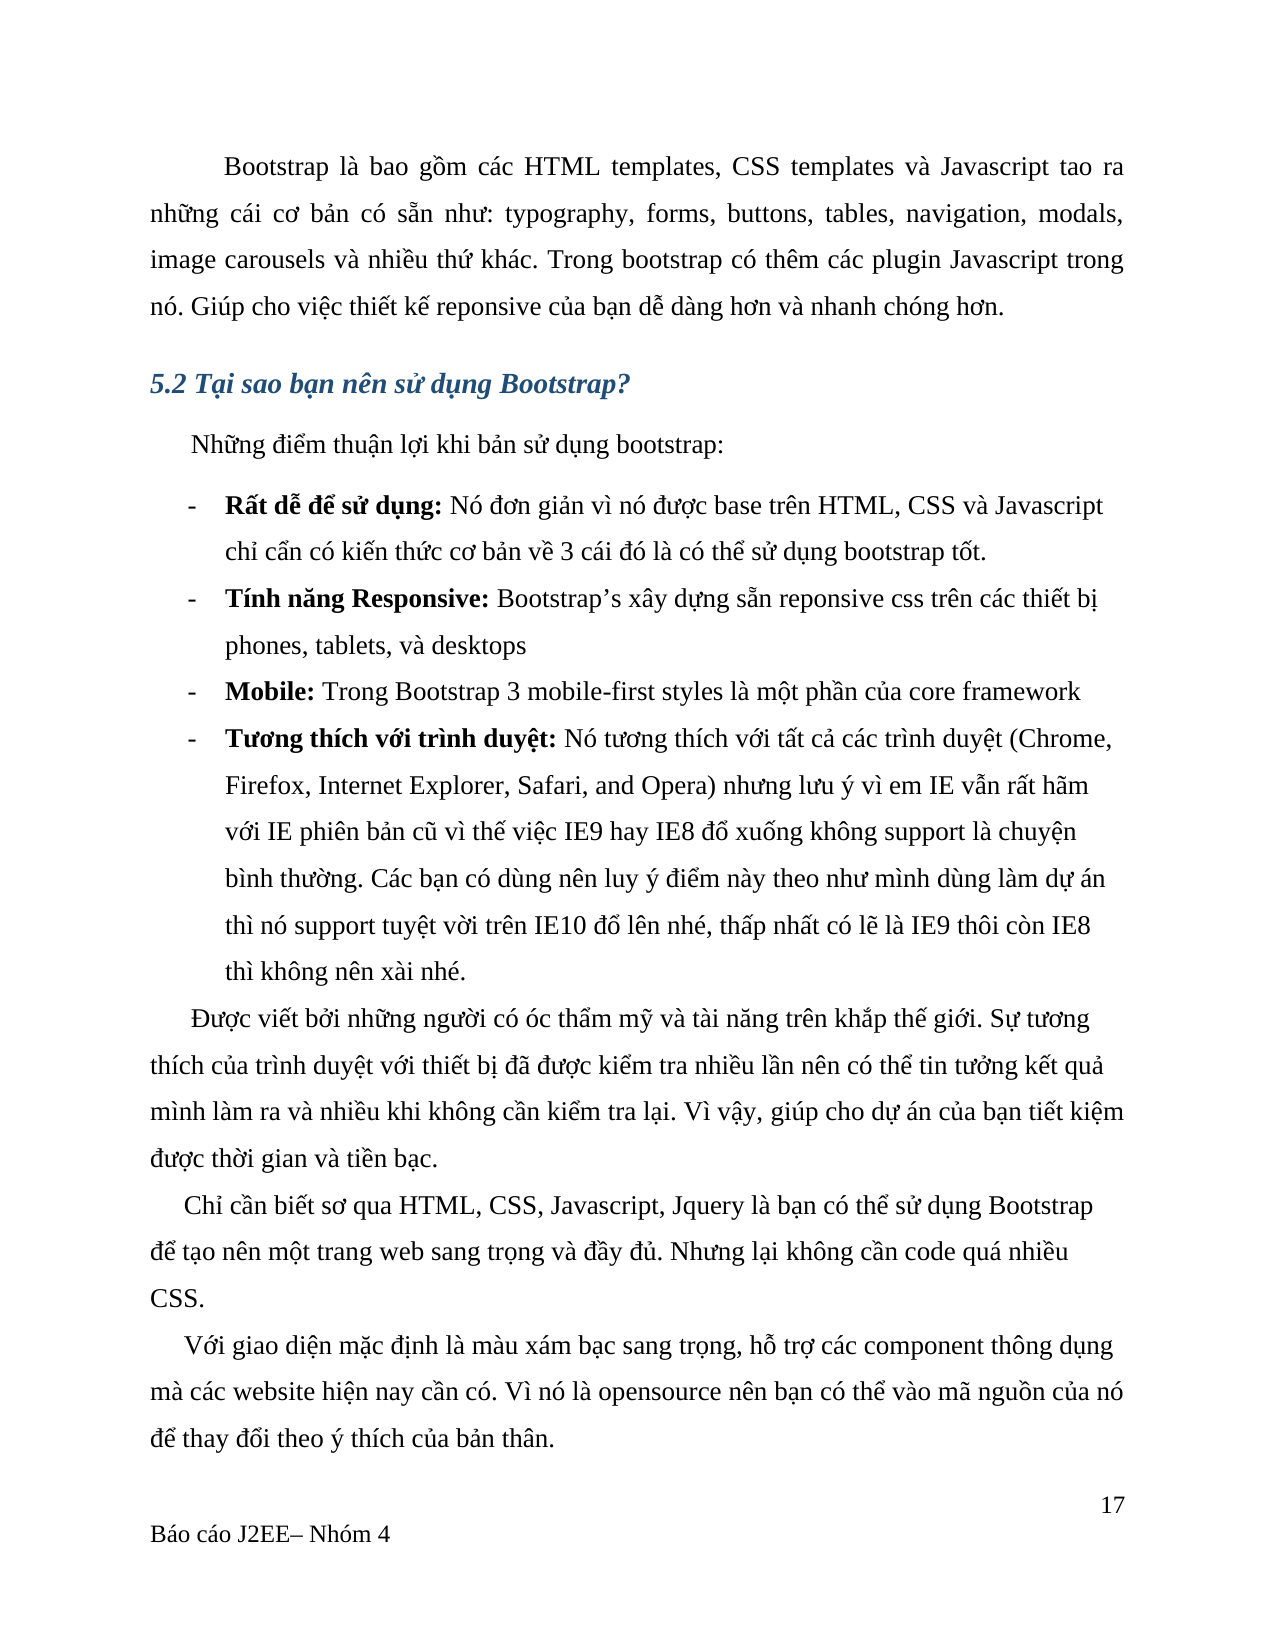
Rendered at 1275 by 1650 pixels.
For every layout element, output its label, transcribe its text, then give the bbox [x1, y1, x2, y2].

text Chỉ cần biết sơ qua HTML, CSS, Javascript, Jquery là bạn có thể sử dụng Bootstrap để tạo nên một trang web sang trọng và đầy đủ. Nhưng lại không cần code quá nhiều CSS. [150, 1189, 1125, 1313]
text Với giao diện mặc định là màu xám bạc sang trọng, hỗ trợ các component thông dụng mà các website hiện nay cần có. Vì nó là opensource nên bạn có thể vào mã nguồn của nó để thay đổi theo ý thích của bản thân. [150, 1329, 1125, 1453]
text Được viết bởi những người có óc thẩm mỹ và tài năng trên khắp thế giới. Sự tương thích của trình duyệt với thiết bị đã được kiểm tra nhiều lần nên có thể tin tưởng kết quả mình làm ra và nhiều khi không cần kiểm tra lại. Vì vậy, giúp cho dự án của bạn tiết kiệm được thời gian và tiền bạc. [150, 1002, 1125, 1173]
list Tương thích với trình duyệt: Nó tương thích với tất cả các trình duyệt (Chrome, Firefox, Internet Explorer, Safari, and Opera) nhưng lưu ý vì em IE vẫn rất hãm với IE phiên bản cũ vì thế việc IE9 hay IE8 đổ xuống không support là chuyện bình thường. Các bạn có dùng nên luy ý điểm này theo như mình dùng làm dự án thì nó support tuyệt vời trên IE10 đổ lên nhé, thấp nhất có lẽ là IE9 thôi còn IE8 thì không nên xài nhé. [187, 722, 1125, 987]
list Mobile: Trong Bootstrap 3 mobile-first styles là một phần của core framework [187, 676, 1125, 707]
list Tính năng Responsive: Bootstrap’s xây dựng sẵn reponsive css trên các thiết bị phones, tablets, và desktops [187, 582, 1125, 660]
text Bootstrap là bao gồm các HTML templates, CSS templates và Javascript tao ra những cái cơ bản có sẵn như: typography, forms, buttons, tables, navigation, modals, image carousels và nhiều thứ khác. Trong bootstrap có thêm các plugin Javascript trong nó. Giúp cho việc thiết kế reponsive của bạn dễ dàng hơn và nhanh chóng hơn. [150, 150, 1125, 321]
text Những điểm thuận lợi khi bản sử dụng bootstrap: [150, 428, 1125, 460]
list Rất dễ để sử dụng: Nó đơn giản vì nó được base trên HTML, CSS và Javascript chỉ cẩn có kiến thức cơ bản về 3 cái đó là có thể sử dụng bootstrap tốt. [187, 489, 1125, 567]
subtitle 5.2 Tại sao bạn nên sử dụng Bootstrap? [150, 366, 1125, 399]
